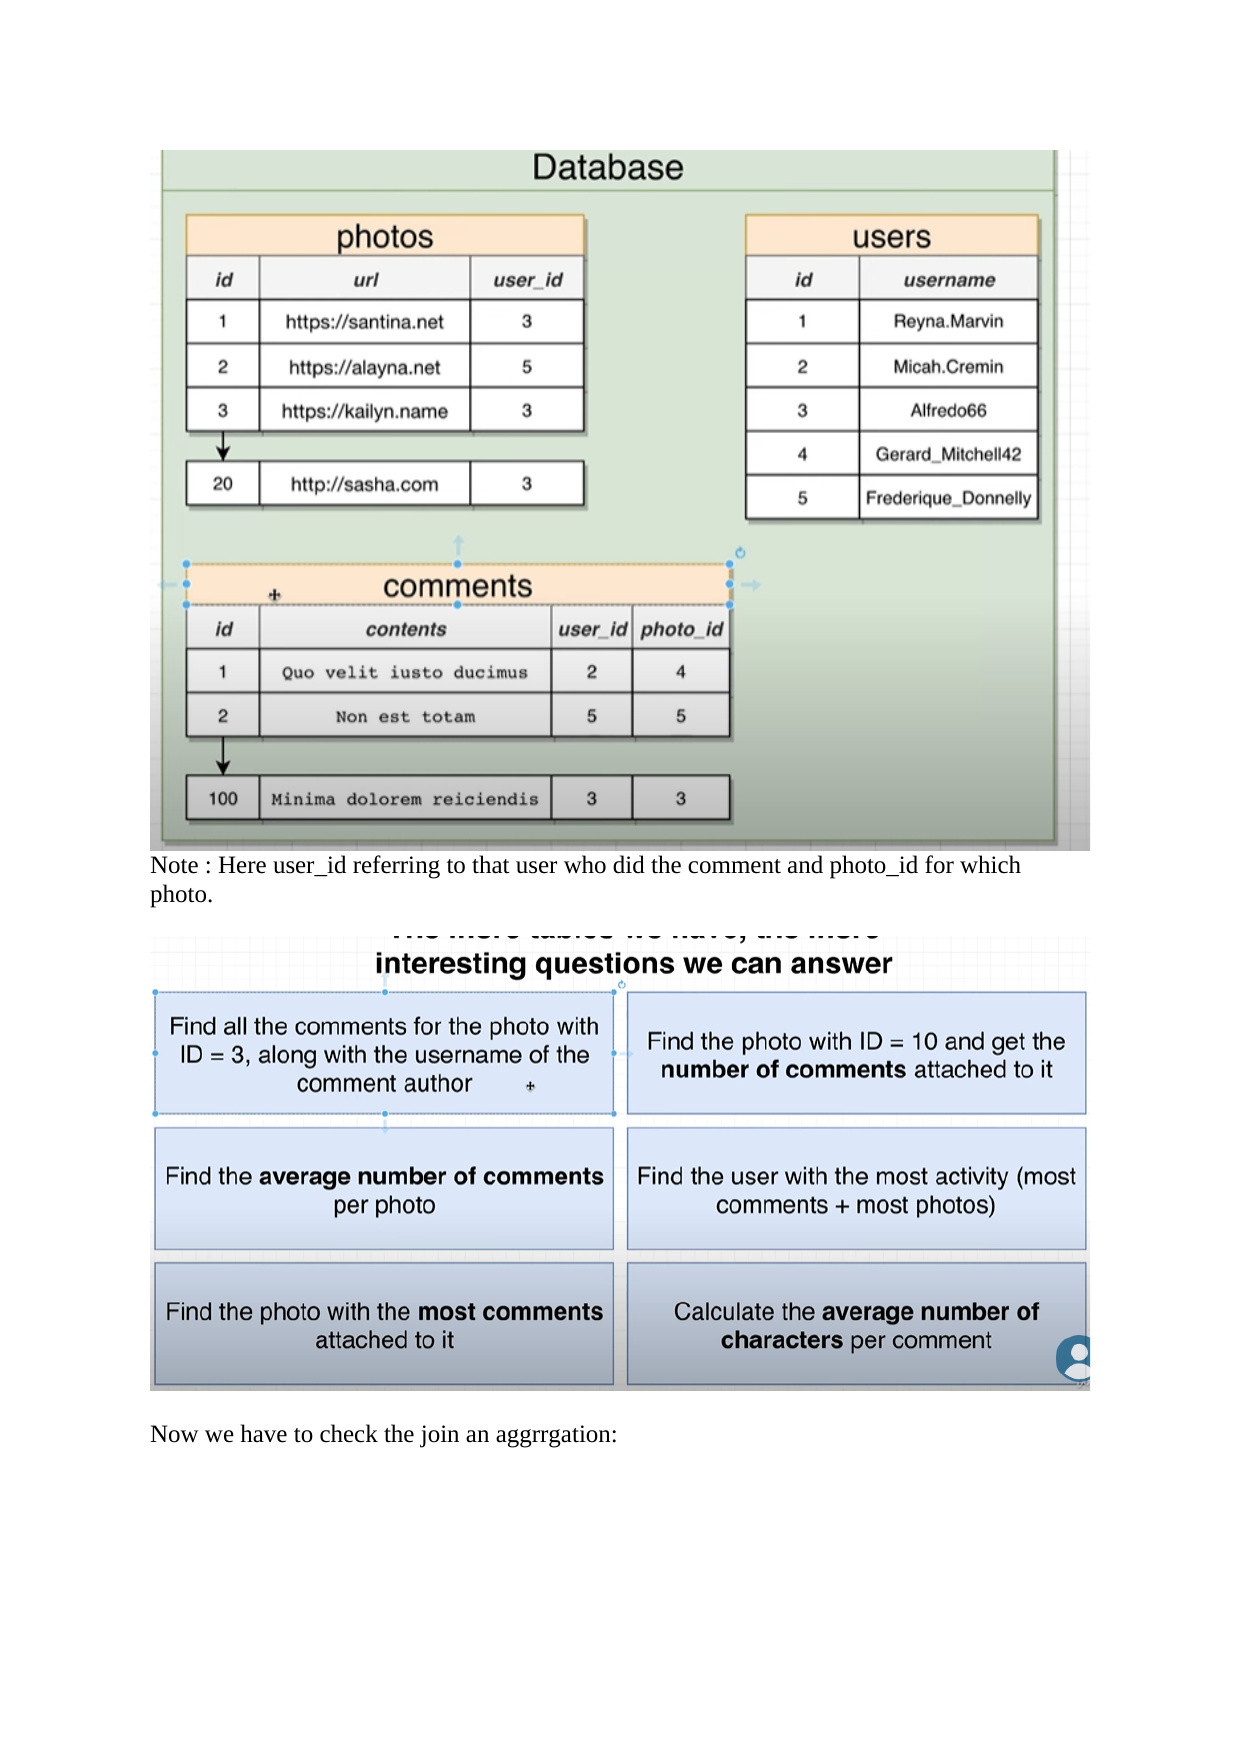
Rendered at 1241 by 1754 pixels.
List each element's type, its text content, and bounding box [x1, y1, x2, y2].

picture [150, 936, 1091, 1391]
text Use case: For instance we want to delete some user from insta but post related that id if official or taged with many ppl in this case we will user it. After creating the comment table our db looks like this : Note : Here user_id referring to that user who did the comment and photo_id for which photo. [150, 851, 1090, 936]
text Now we have to check the join an aggrrgation: Q Que: [150, 1391, 1090, 1448]
picture [150, 150, 1091, 851]
